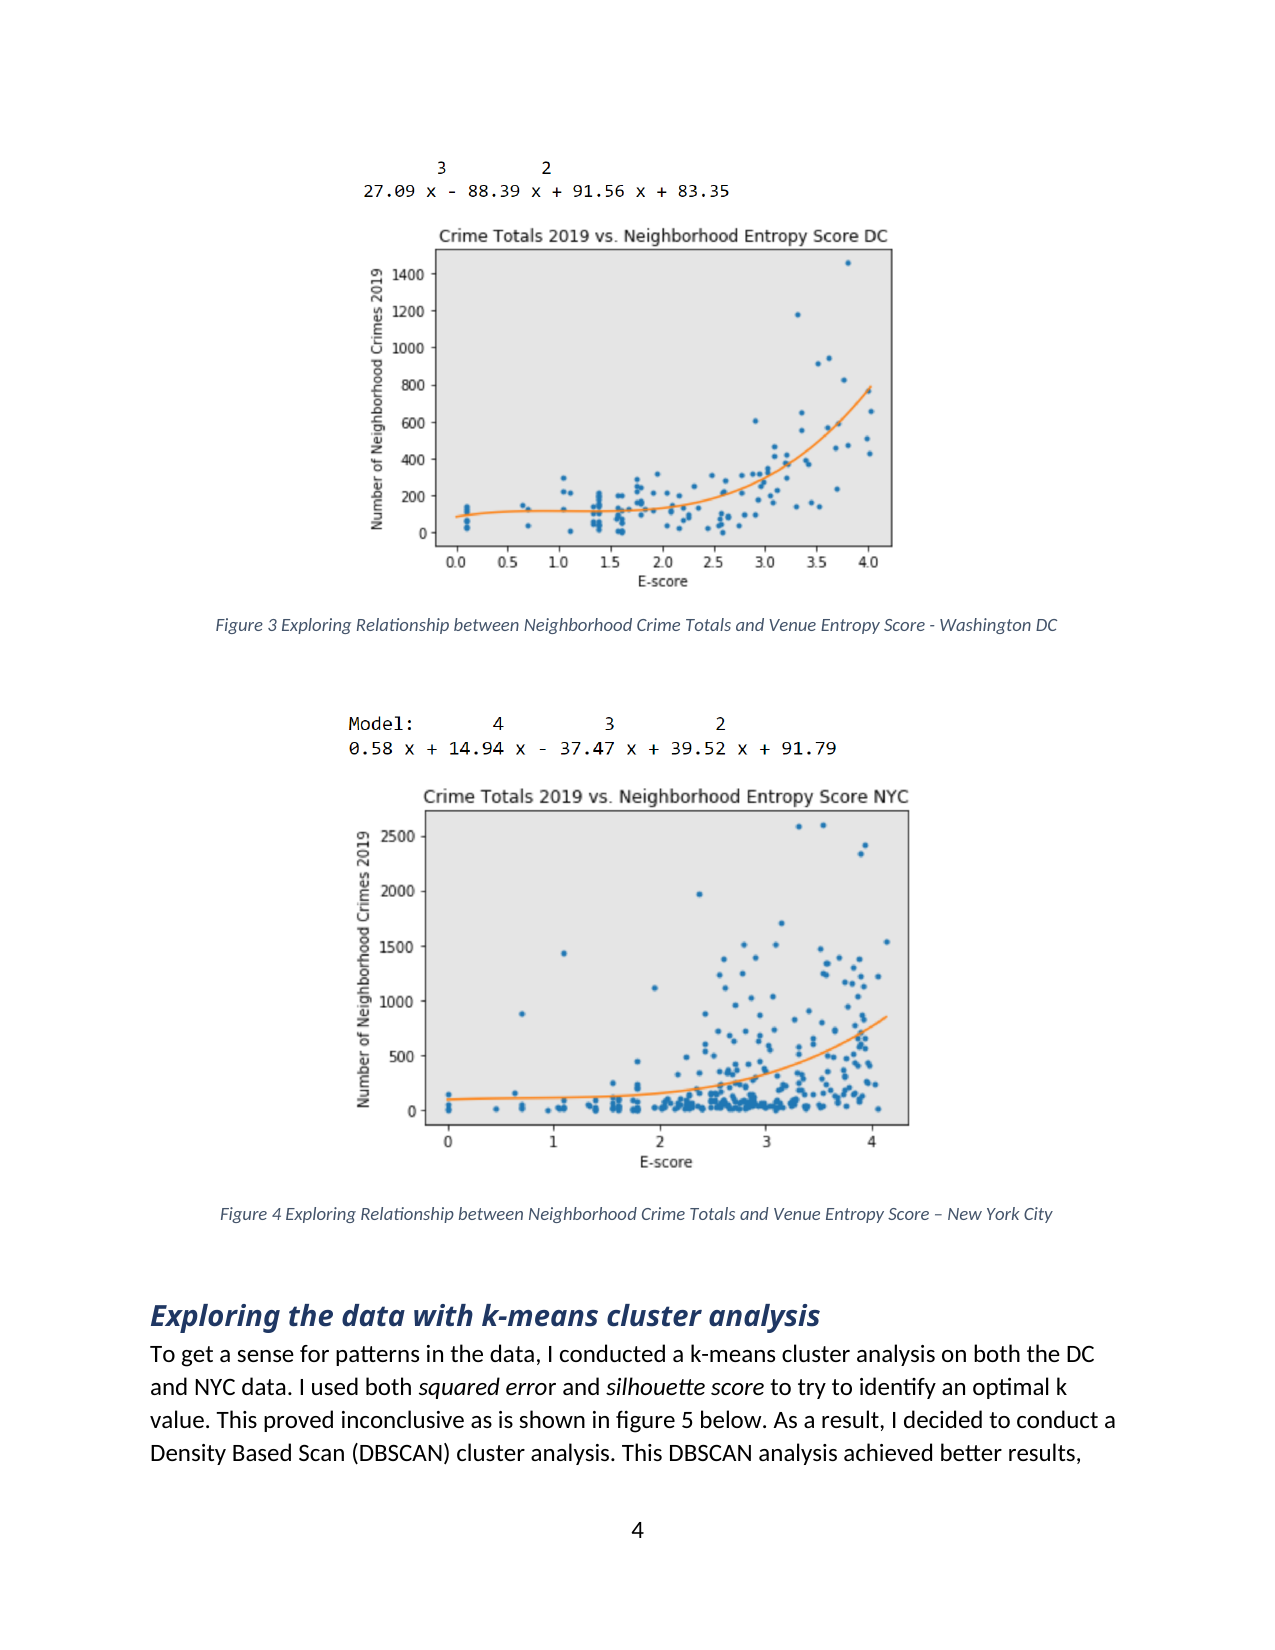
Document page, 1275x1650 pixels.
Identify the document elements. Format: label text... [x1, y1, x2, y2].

picture [333, 707, 942, 1183]
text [150, 1338, 1125, 1467]
subtitle Exploring the data with k-means cluster analysis [150, 1295, 1125, 1335]
picture [336, 150, 939, 595]
